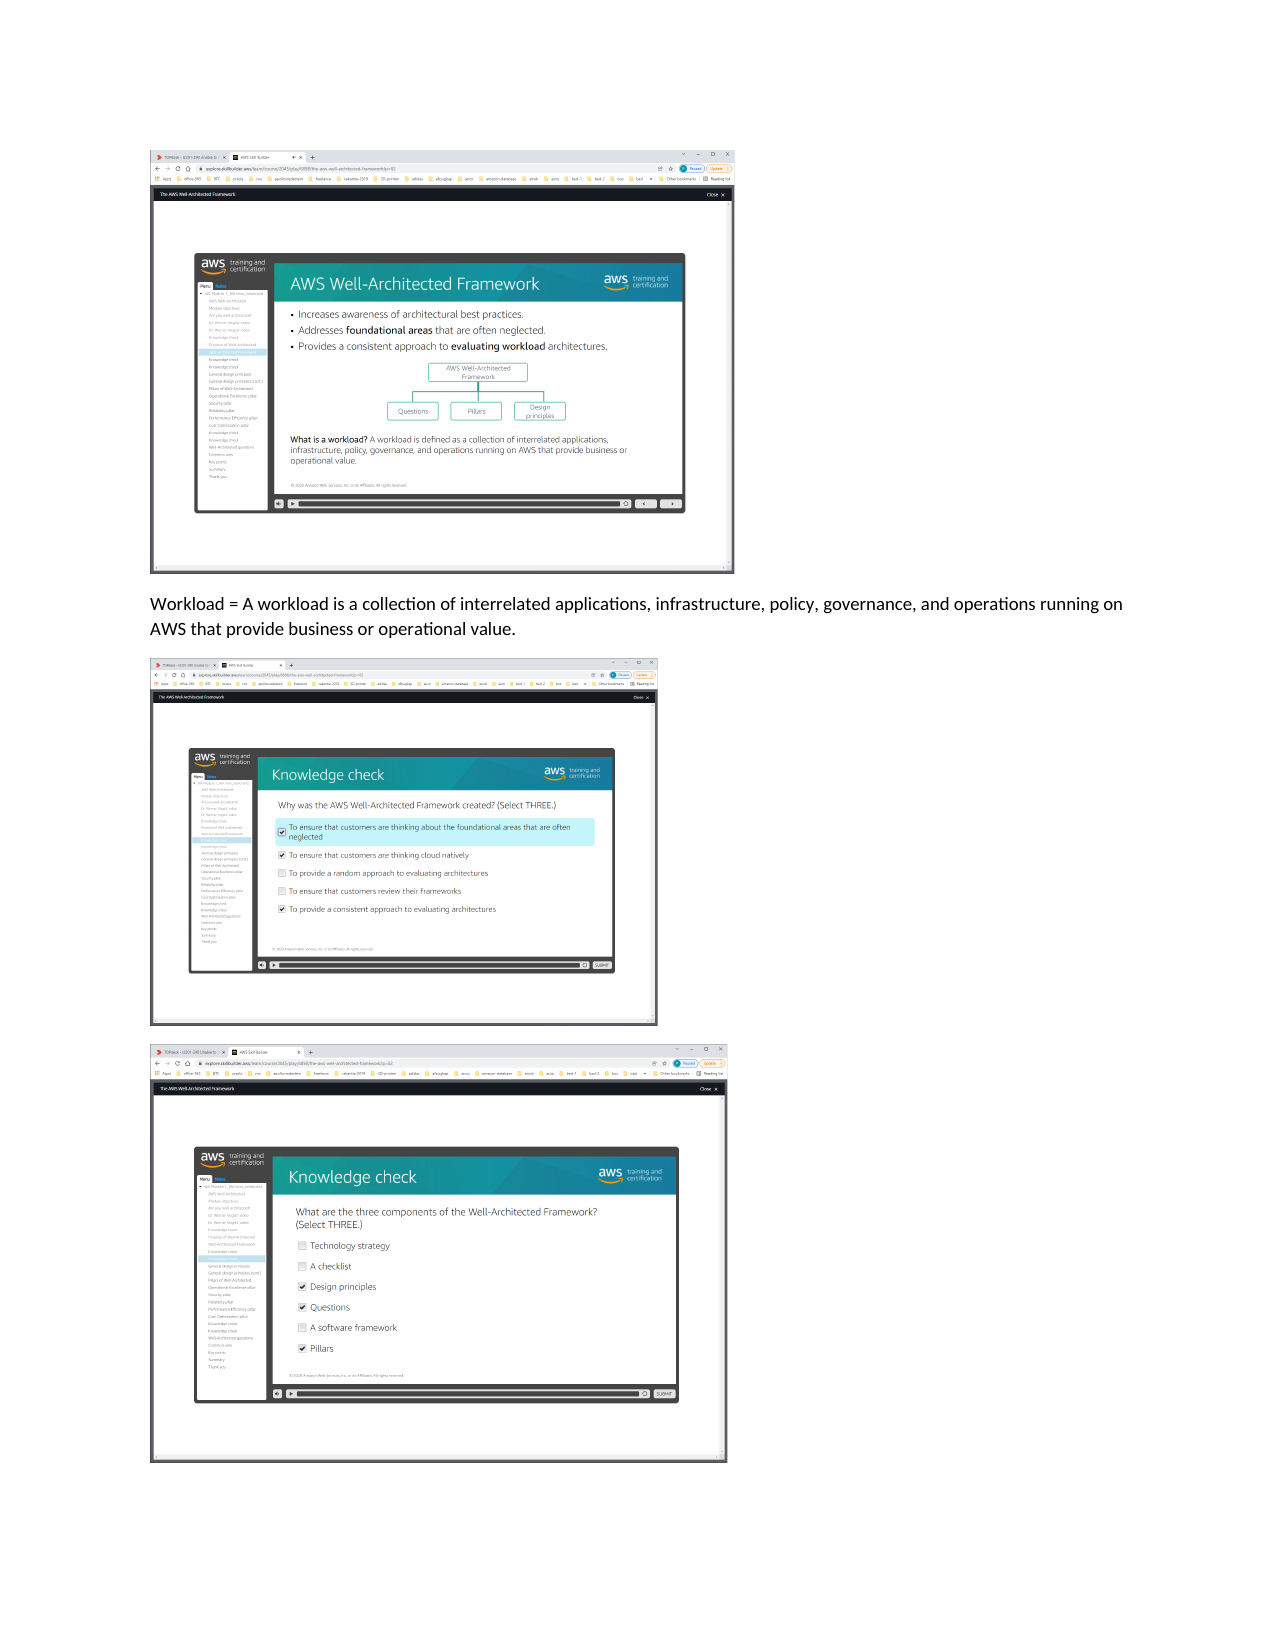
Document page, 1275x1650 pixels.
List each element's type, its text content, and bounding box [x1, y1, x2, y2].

picture [150, 658, 658, 1026]
picture [150, 1044, 728, 1463]
text Workload = A workload is a collection of interrelated applications, infrastructure, policy, governance, and operations running on AWS that provide business or operational value. [150, 592, 1125, 640]
picture [150, 150, 735, 574]
